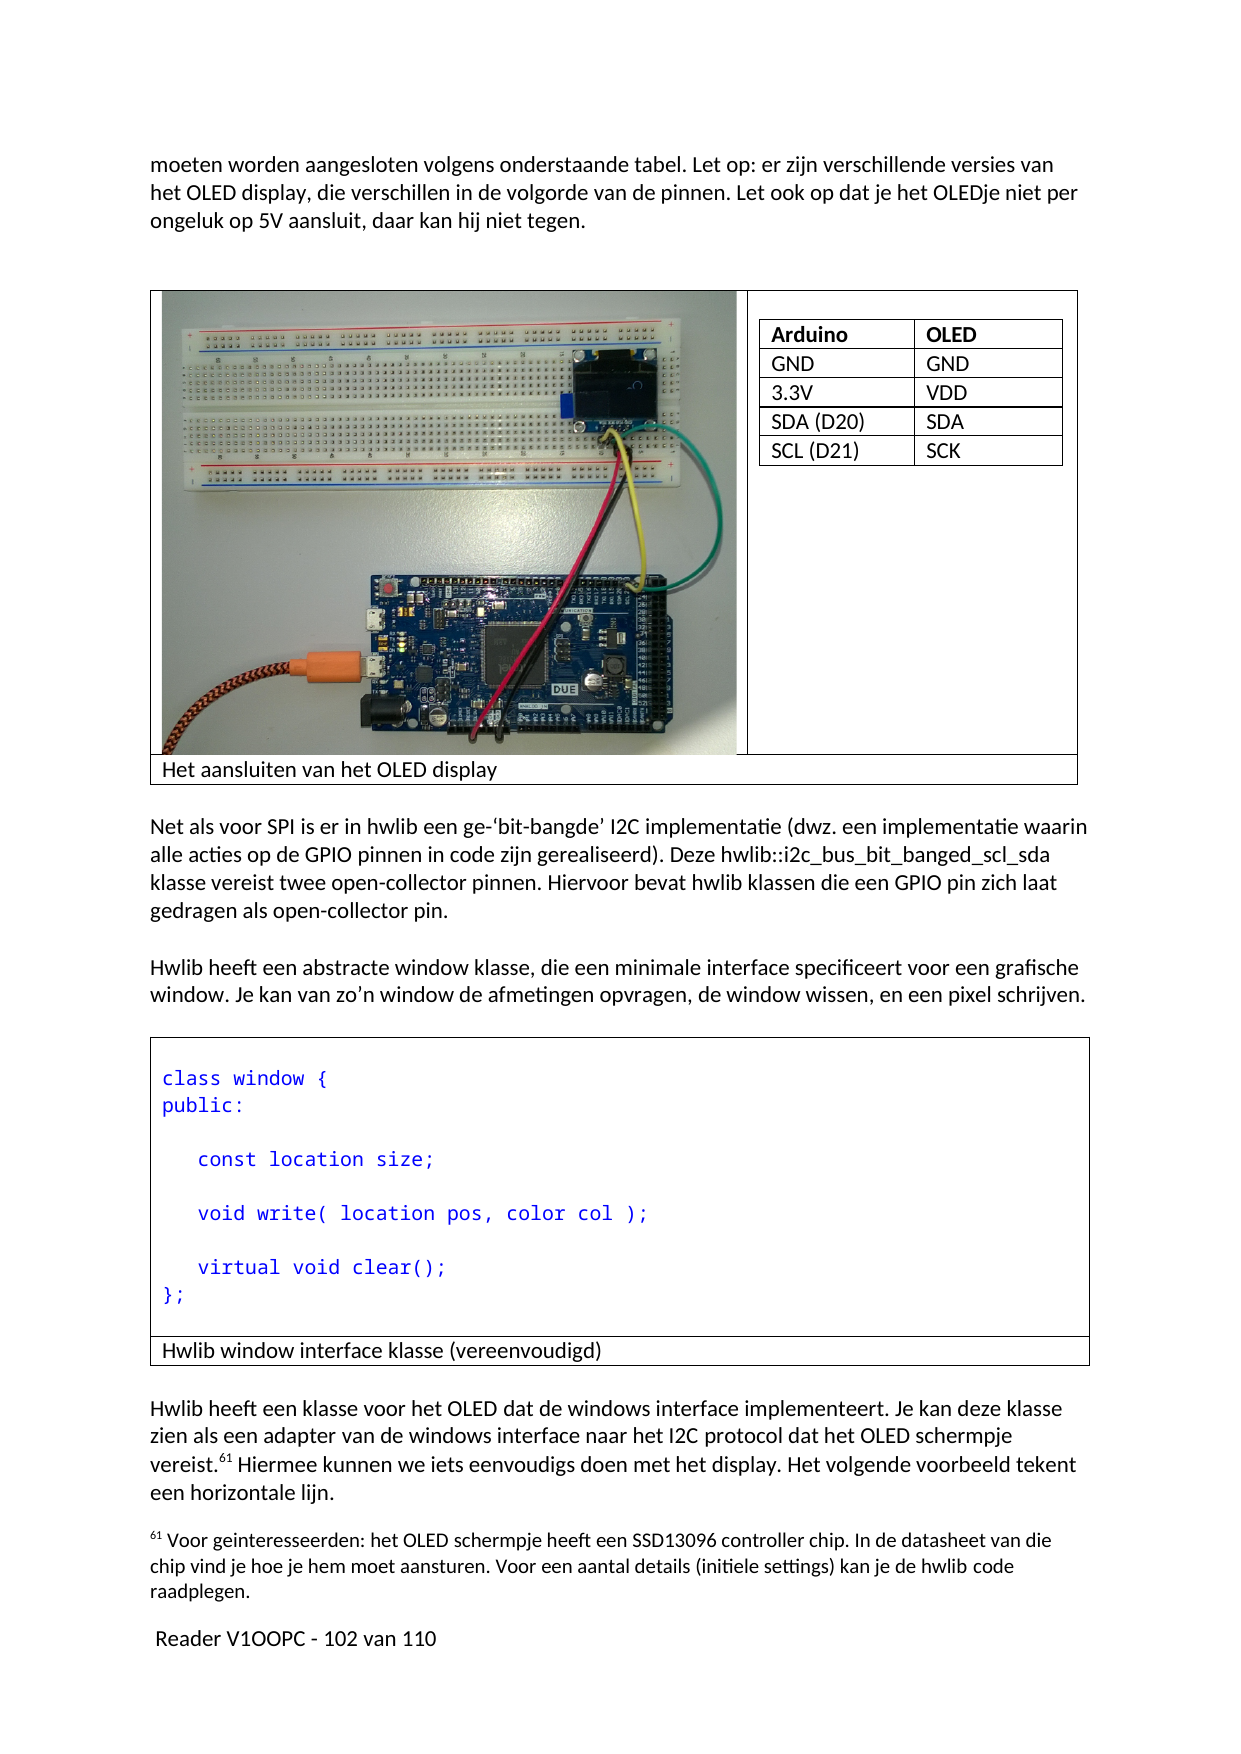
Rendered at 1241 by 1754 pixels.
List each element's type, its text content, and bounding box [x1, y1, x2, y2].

table_header [737, 291, 747, 754]
table_header [748, 291, 1077, 754]
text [150, 150, 1090, 234]
table_header [151, 291, 161, 754]
table_cell Hwlib window interface klasse (vereenvoudigd) [151, 1337, 1089, 1364]
table_cell Het aansluiten van het OLED display [151, 755, 1077, 783]
text Net als voor SPI is er in hwlib een ge-‘bit-bangde’ I2C implementatie (dwz. een implementatie waarin alle acties op de GPIO pinnen in code zijn gerealiseerd). Deze hwlib::i2c_bus_bit_banged_scl_sda klasse vereist twee open-collector pinnen. Hiervoor bevat hwlib klassen die een GPIO pin zich laat gedragen als open-collector pin. [150, 812, 1090, 924]
text Hwlib heeft een abstracte window klasse, die een minimale interface specificeert voor een grafische window. Je kan van zo’n window de afmetingen opvragen, de window wissen, en een pixel schrijven. [150, 953, 1090, 1009]
picture [161, 291, 737, 755]
table_header class window { public: const location size; void write( location pos, color col ); virtual void clear(); }; [151, 1038, 1089, 1336]
text Hwlib heeft een klasse voor het OLED dat de windows interface implementeert. Je kan deze klasse zien als een adapter van de windows interface naar het I2C protocol dat het OLED schermpje vereist. Hiermee kunnen we iets eenvoudigs doen met het display. Het volgende voorbeeld tekent een horizontale lijn. [150, 1394, 1090, 1506]
